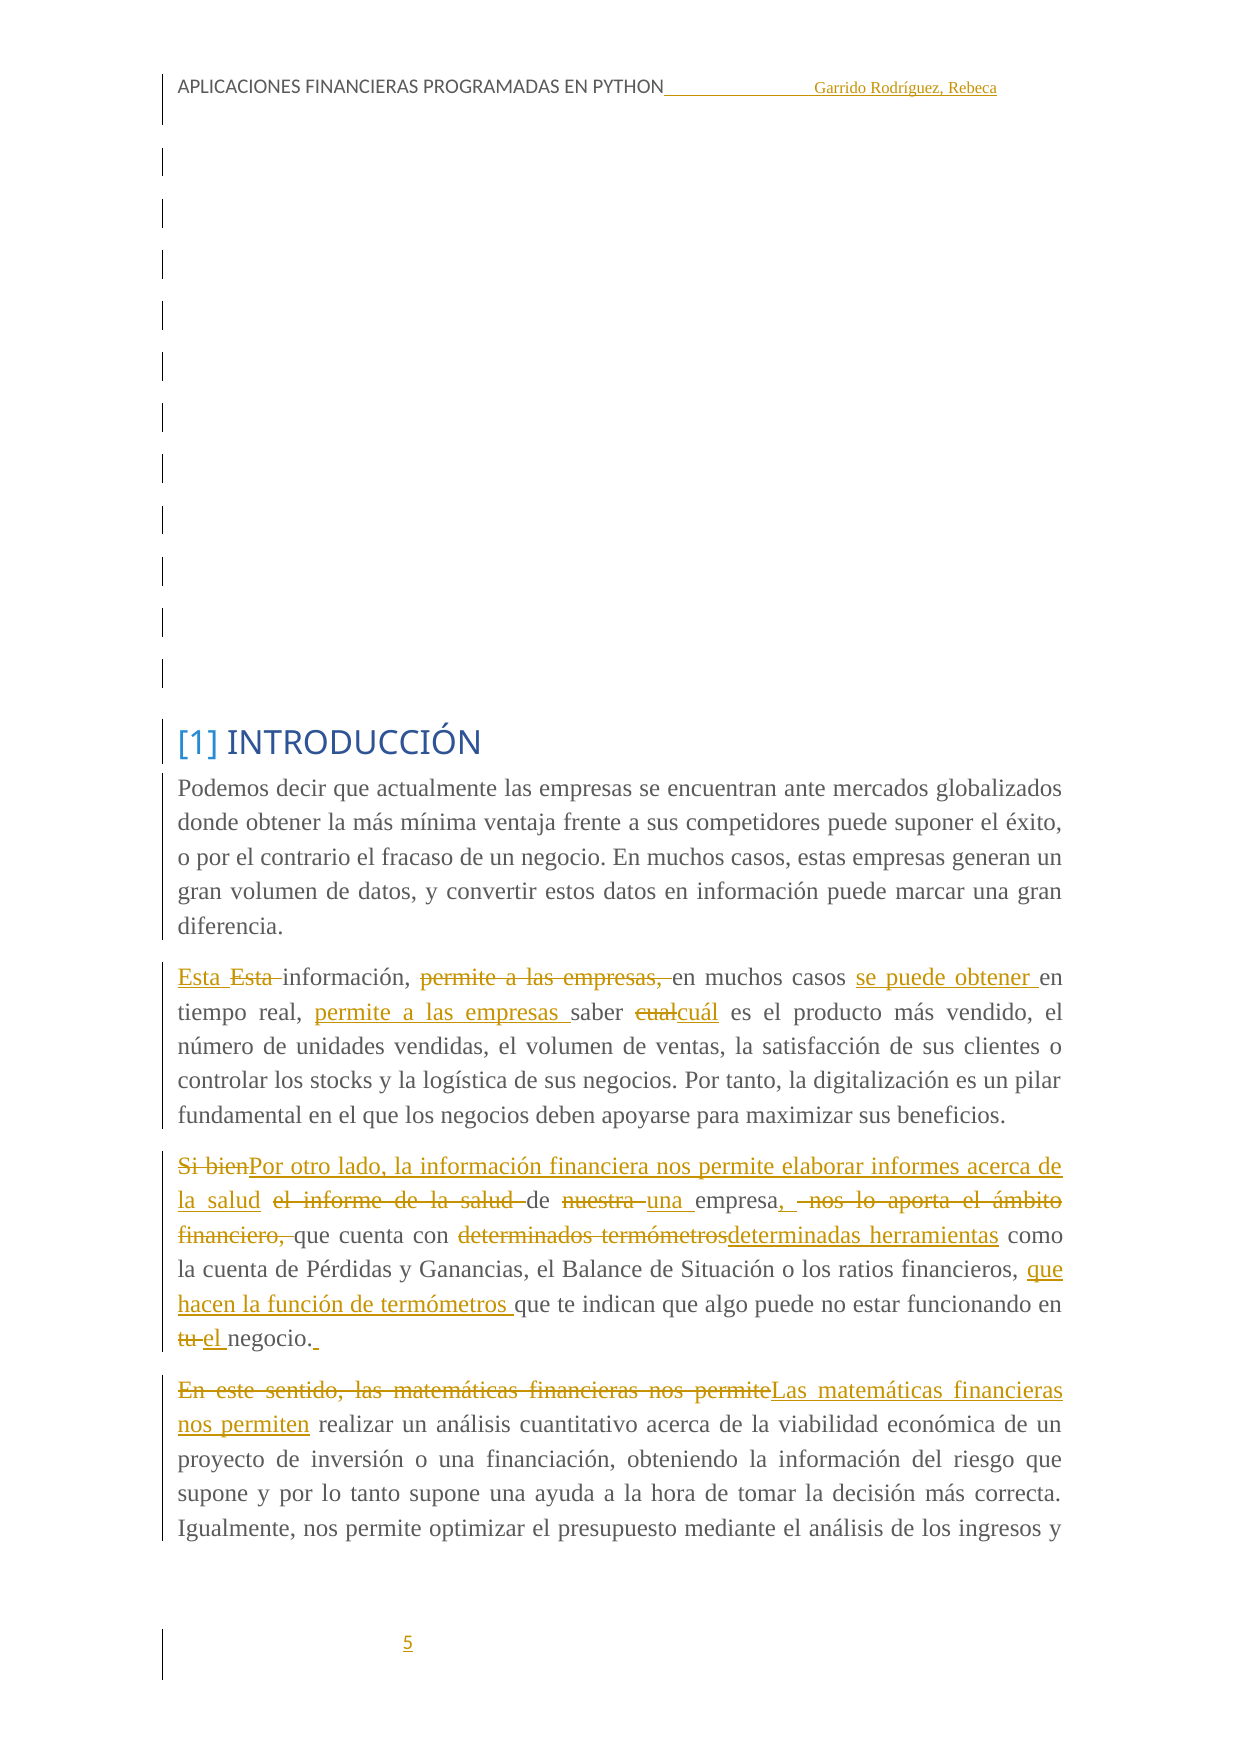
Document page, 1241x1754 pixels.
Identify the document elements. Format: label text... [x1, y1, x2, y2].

text de empresaque cuenta con como la cuenta de Pérdidas y Ganancias, el Balance de Situación o los ratios financieros, que te indican que algo puede no estar funcionando en negocio. [177, 1151, 1063, 1352]
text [177, 1375, 1063, 1541]
text Podemos decir que actualmente las empresas se encuentran ante mercados globalizados donde obtener la más mínima ventaja frente a sus competidores puede suponer el éxito, o por el contrario el fracaso de un negocio. En muchos casos, estas empresas generan un gran volumen de datos, y convertir estos datos en información puede marcar una gran diferencia. [177, 773, 1063, 940]
subtitle INTRODUCCIÓN [177, 718, 1063, 764]
text información, en muchos casos en tiempo real, saber es el producto más vendido, el número de unidades vendidas, el volumen de ventas, la satisfacción de sus clientes o controlar los stocks y la logística de sus negocios. Por tanto, la digitalización es un pilar fundamental en el que los negocios deben apoyarse para maximizar sus beneficios. [177, 962, 1063, 1129]
